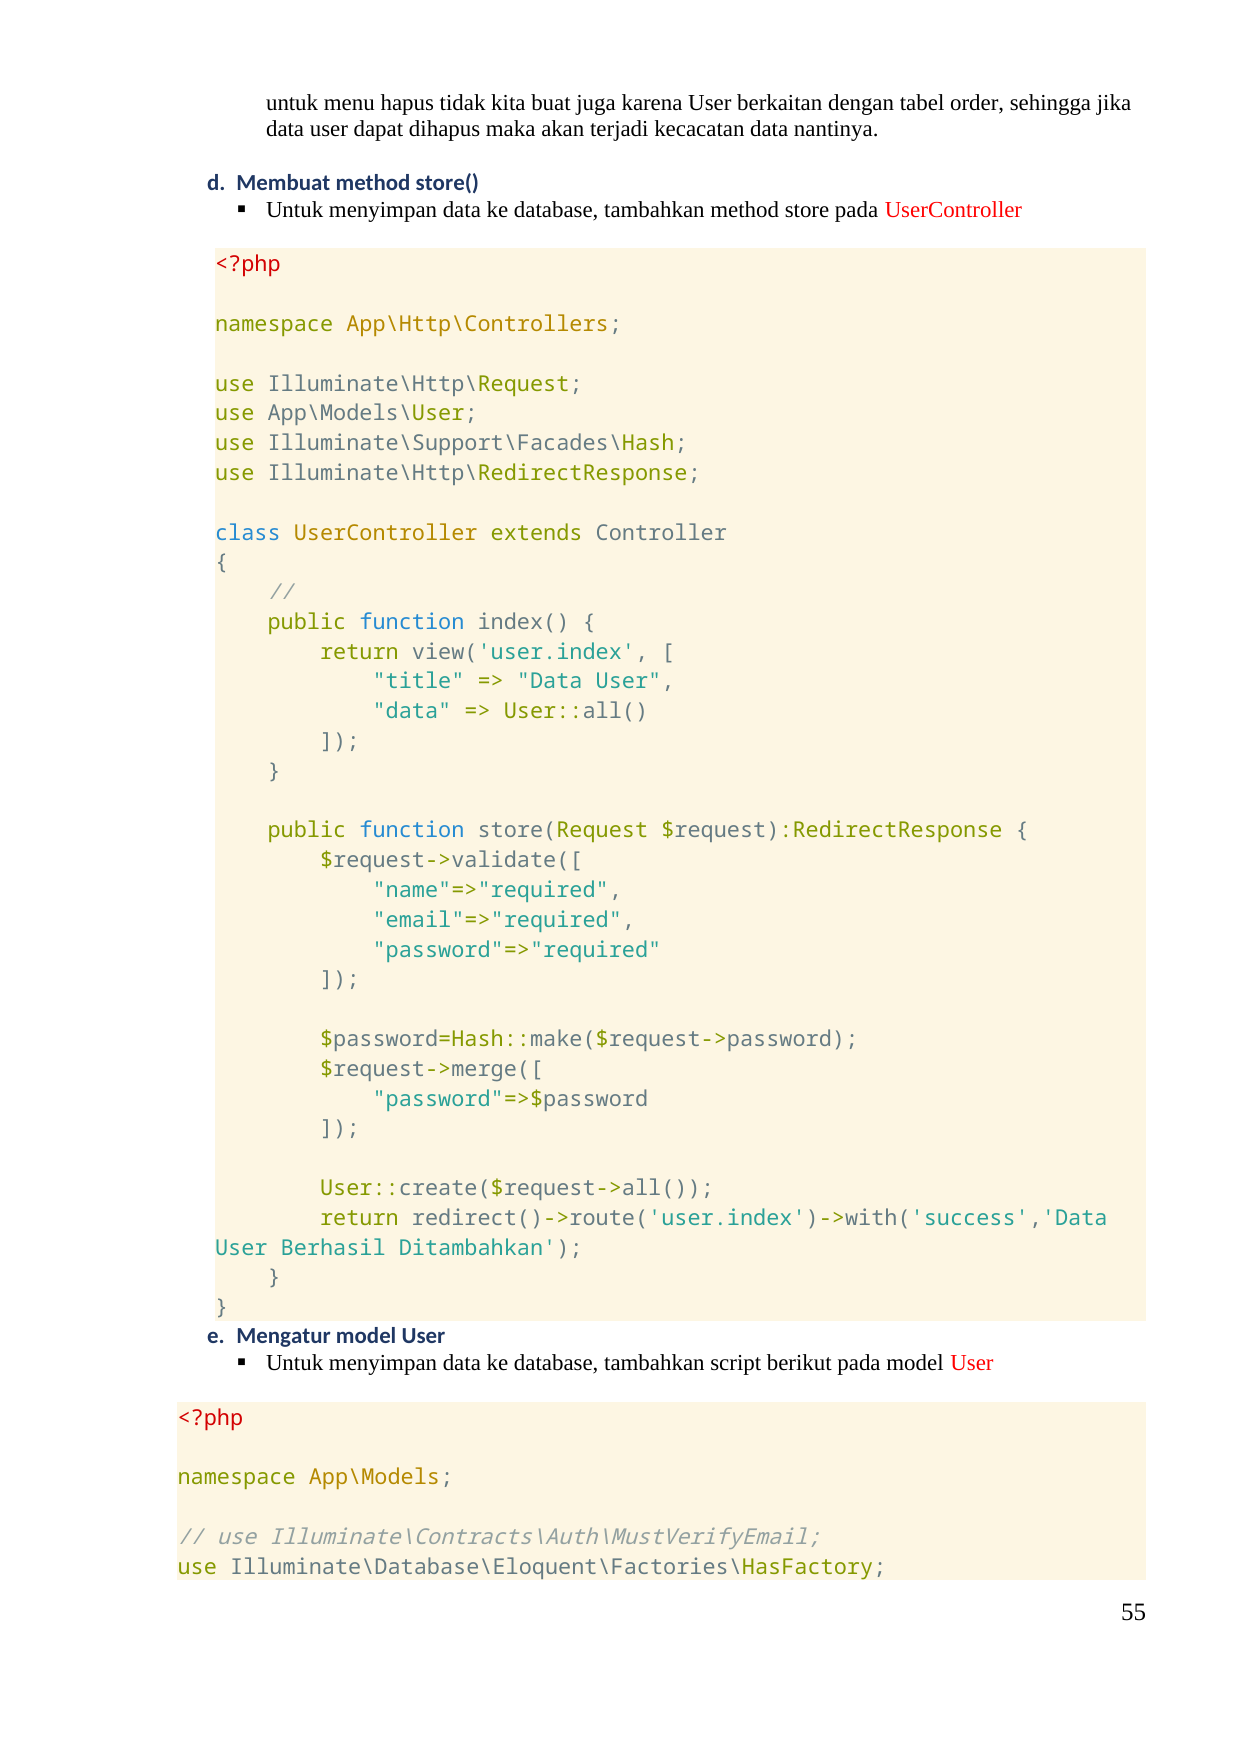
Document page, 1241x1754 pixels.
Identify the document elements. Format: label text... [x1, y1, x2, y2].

text } [215, 1291, 1146, 1321]
text <?php [177, 1402, 1146, 1431]
text use Illuminate\Http\RedirectResponse; [215, 457, 1146, 487]
text User::create($request->all()); [215, 1172, 1146, 1202]
text } [215, 755, 1146, 785]
text "password"=>$password [215, 1083, 1146, 1112]
subtitle Membuat method store() [207, 168, 1146, 196]
text $request->validate([ [215, 844, 1146, 874]
list Untuk menyimpan data ke database, tambahkan script berikut pada model User [236, 1349, 1146, 1375]
text "password"=>"required" [215, 934, 1146, 963]
text "title" => "Data User", [215, 666, 1146, 695]
text "email"=>"required", [215, 904, 1146, 934]
text ]); [215, 1112, 1146, 1142]
text use Illuminate\Database\Eloquent\Factories\HasFactory; [177, 1551, 1146, 1580]
text public function index() { [215, 606, 1146, 636]
text namespace App\Http\Controllers; [215, 308, 1146, 338]
text "name"=>"required", [215, 874, 1146, 904]
text $password=Hash::make($request->password); [215, 1023, 1146, 1053]
subtitle Mengatur model User [207, 1321, 1146, 1349]
text "data" => User::all() [215, 695, 1146, 725]
text use Illuminate\Http\Request; [215, 368, 1146, 397]
text public function store(Request $request):RedirectResponse { [215, 814, 1146, 844]
text namespace App\Models; [177, 1461, 1146, 1491]
text <?php [215, 248, 1146, 278]
list Untuk menyimpan data ke database, tambahkan method store pada UserController [236, 196, 1146, 222]
text return redirect()->route('user.index')->with('success','Data User Berhasil Ditambahkan'); [215, 1202, 1146, 1261]
text // use Illuminate\Contracts\Auth\MustVerifyEmail; [177, 1521, 1146, 1551]
text ]); [215, 963, 1146, 993]
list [236, 89, 1146, 141]
text return view('user.index', [ [215, 636, 1146, 666]
text // [215, 576, 1146, 606]
text use Illuminate\Support\Facades\Hash; [215, 427, 1146, 457]
text ]); [215, 725, 1146, 755]
text $request->merge([ [215, 1053, 1146, 1083]
text } [215, 1261, 1146, 1291]
text { [215, 546, 1146, 576]
text use App\Models\User; [215, 397, 1146, 427]
text class UserController extends Controller [215, 517, 1146, 546]
